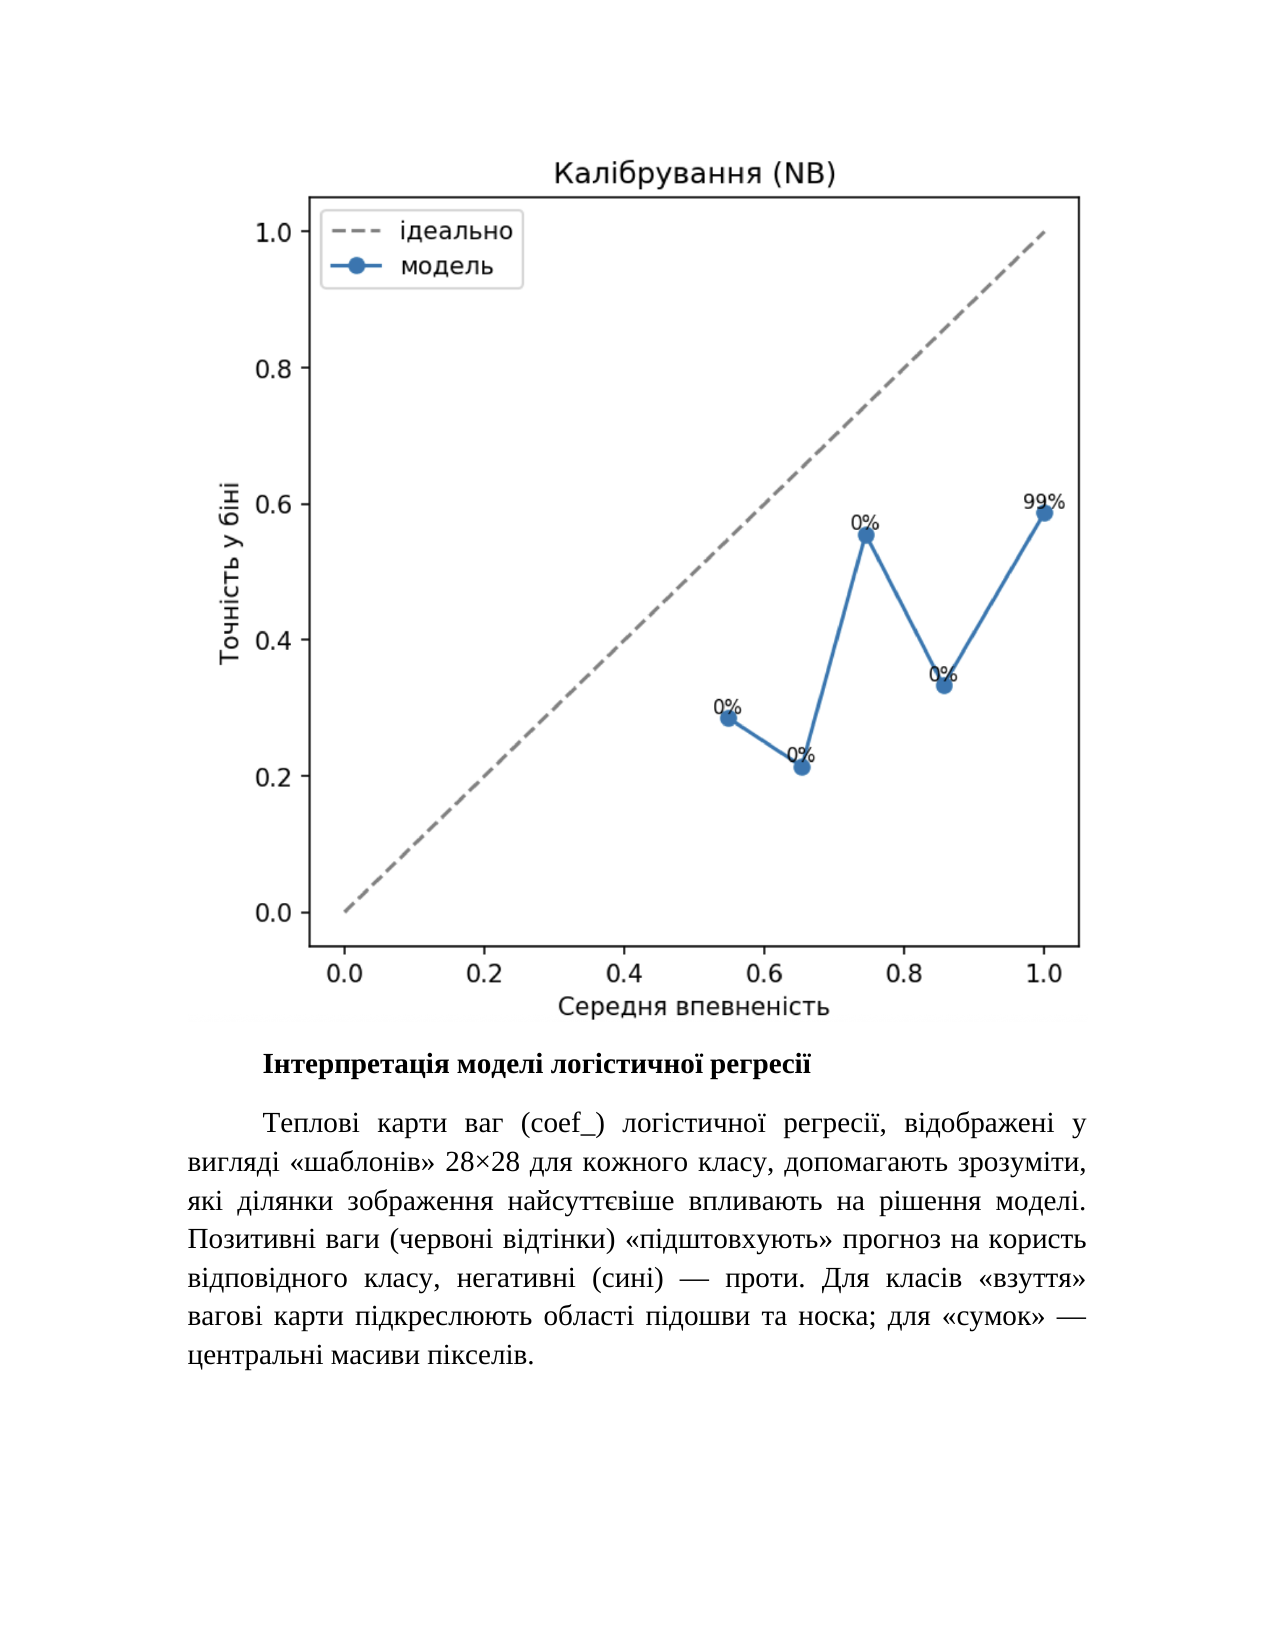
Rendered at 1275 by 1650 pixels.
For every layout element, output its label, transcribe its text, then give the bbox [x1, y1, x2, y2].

text Теплові карти ваг (coef_) логістичної регресії, відображені у вигляді «шаблонів» 28×28 для кожного класу, допомагають зрозуміти, які ділянки зображення найсуттєвіше впливають на рішення моделі. Позитивні ваги (червоні відтінки) «підштовхують» прогноз на користь відповідного класу, негативні (сині) — проти. Для класів «взуття» вагові карти підкреслюють області підошви та носка; для «сумок» — центральні масиви пікселів. [187, 1106, 1087, 1370]
picture [187, 150, 1088, 1022]
text Інтерпретація моделі логістичної регресії [187, 1046, 1087, 1080]
